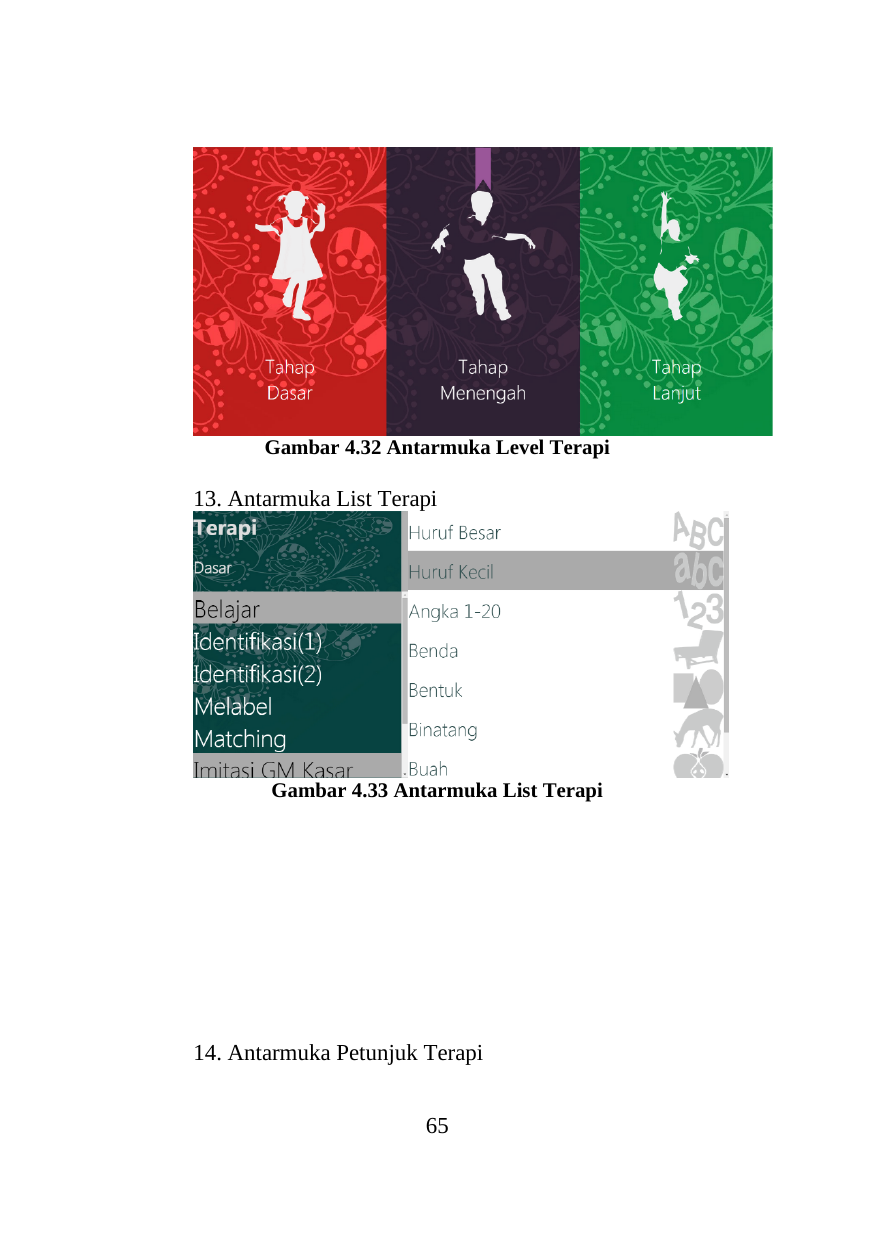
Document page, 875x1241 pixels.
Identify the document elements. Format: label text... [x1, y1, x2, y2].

picture [193, 511, 729, 778]
picture [193, 147, 773, 436]
text 13. Antarmuka List Terapi [193, 486, 756, 512]
text 14. Antarmuka Petunjuk Terapi [193, 1039, 756, 1065]
